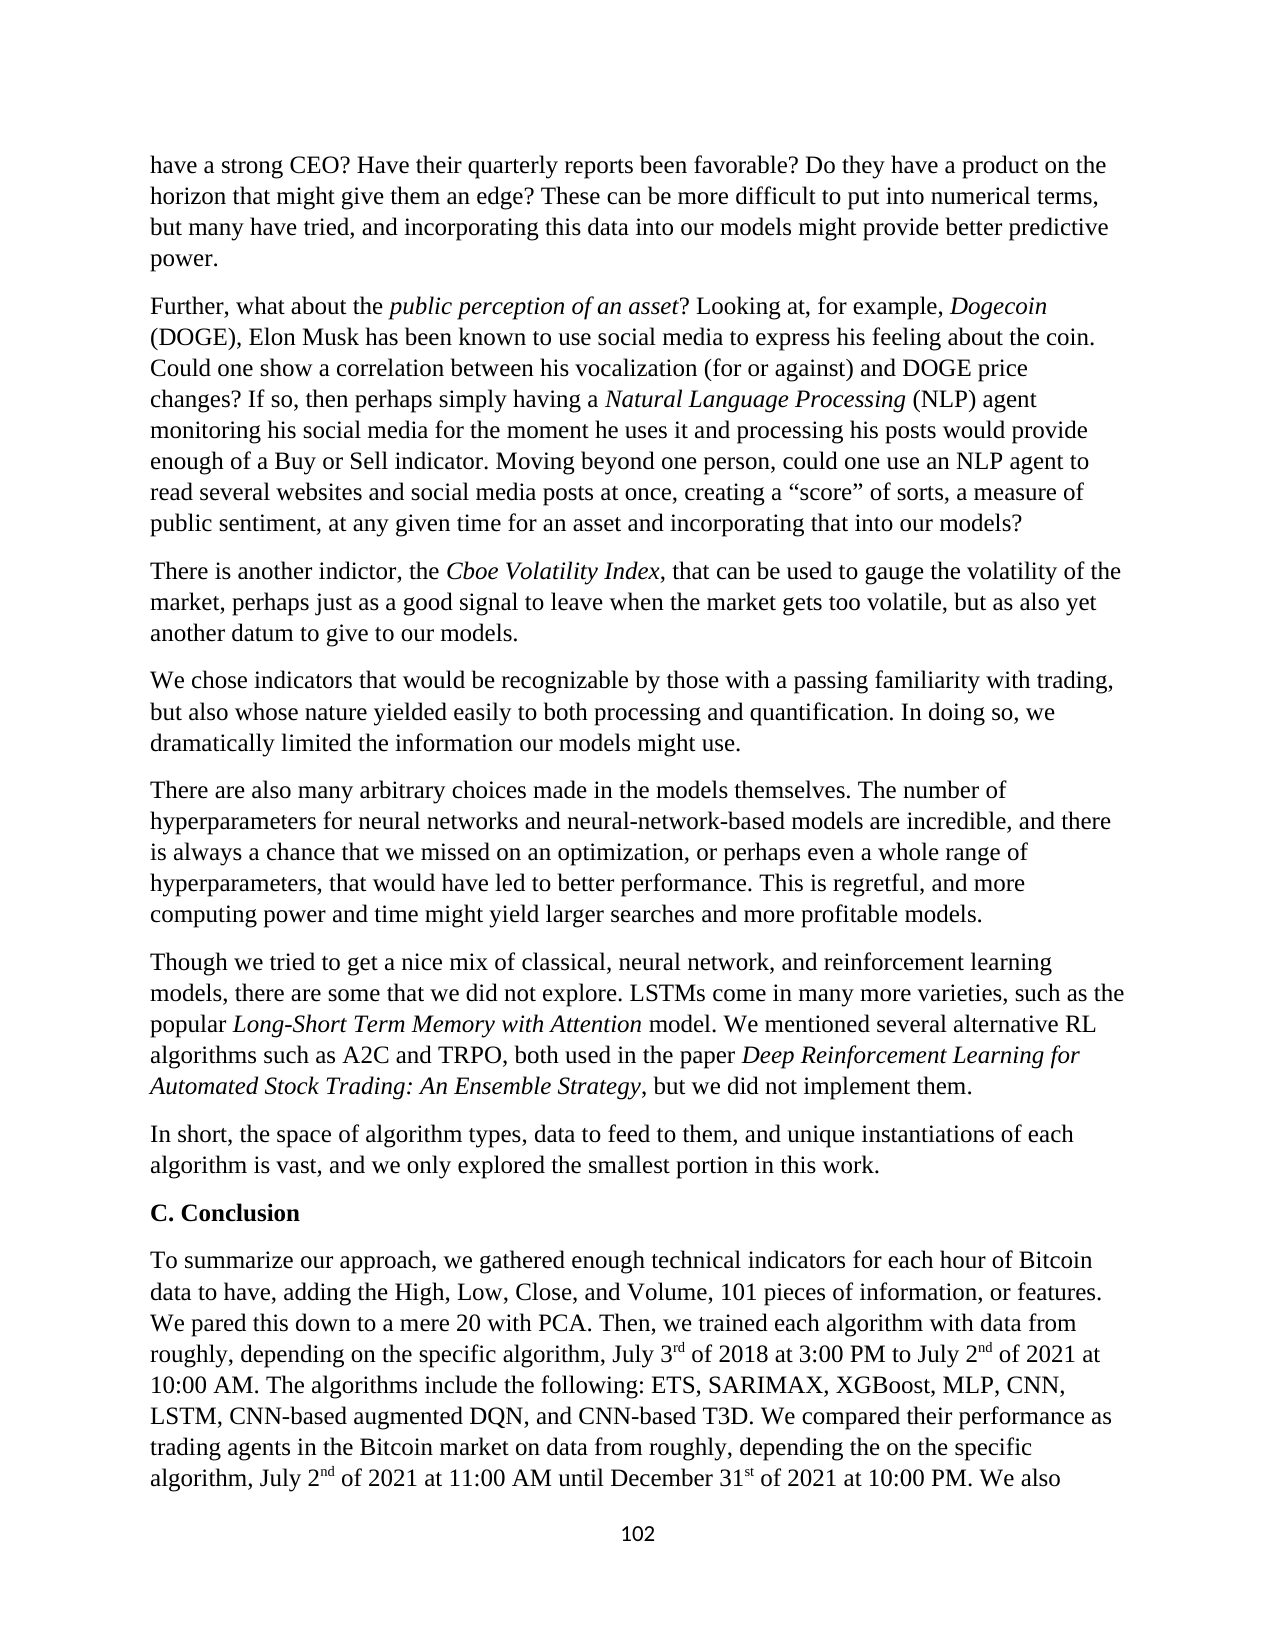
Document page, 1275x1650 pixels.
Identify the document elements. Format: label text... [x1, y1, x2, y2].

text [150, 150, 1125, 272]
text We chose indicators that would be recognizable by those with a passing familiarity with trading, but also whose nature yielded easily to both processing and quantification. In doing so, we dramatically limited the information our models might use. [150, 666, 1125, 756]
text There are also many arbitrary choices made in the models themselves. The number of hyperparameters for neural networks and neural-network-based models are incredible, and there is always a chance that we missed on an optimization, or perhaps even a whole range of hyperparameters, that would have led to better performance. This is regretful, and more computing power and time might yield larger searches and more profitable models. [150, 775, 1125, 928]
text C. Conclusion [150, 1198, 1125, 1227]
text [150, 1246, 1125, 1492]
text In short, the space of algorithm types, data to feed to them, and unique instantiations of each algorithm is vast, and we only explored the smallest portion in this work. [150, 1119, 1125, 1179]
text There is another indictor, the Cboe Volatility Index, that can be used to gauge the volatility of the market, perhaps just as a good signal to leave when the market gets too volatile, but as also yet another datum to give to our models. [150, 556, 1125, 647]
text Though we tried to get a nice mix of classical, neural network, and reinforcement learning models, there are some that we did not explore. LSTMs come in many more varieties, such as the popular Long-Short Term Memory with Attention model. We mentioned several alternative RL algorithms such as A2C and TRPO, both used in the paper Deep Reinforcement Learning for Automated Stock Trading: An Ensemble Strategy, but we did not implement them. [150, 947, 1125, 1100]
text Further, what about the public perception of an asset? Looking at, for example, Dogecoin (DOGE), Elon Musk has been known to use social media to express his feeling about the coin. Could one show a correlation between his vocalization (for or against) and DOGE price changes? If so, then perhaps simply having a Natural Language Processing (NLP) agent monitoring his social media for the moment he uses it and processing his posts would provide enough of a Buy or Sell indicator. Moving beyond one person, could one use an NLP agent to read several websites and social media posts at once, creating a “score” of sorts, a measure of public sentiment, at any given time for an asset and incorporating that into our models? [150, 291, 1125, 537]
